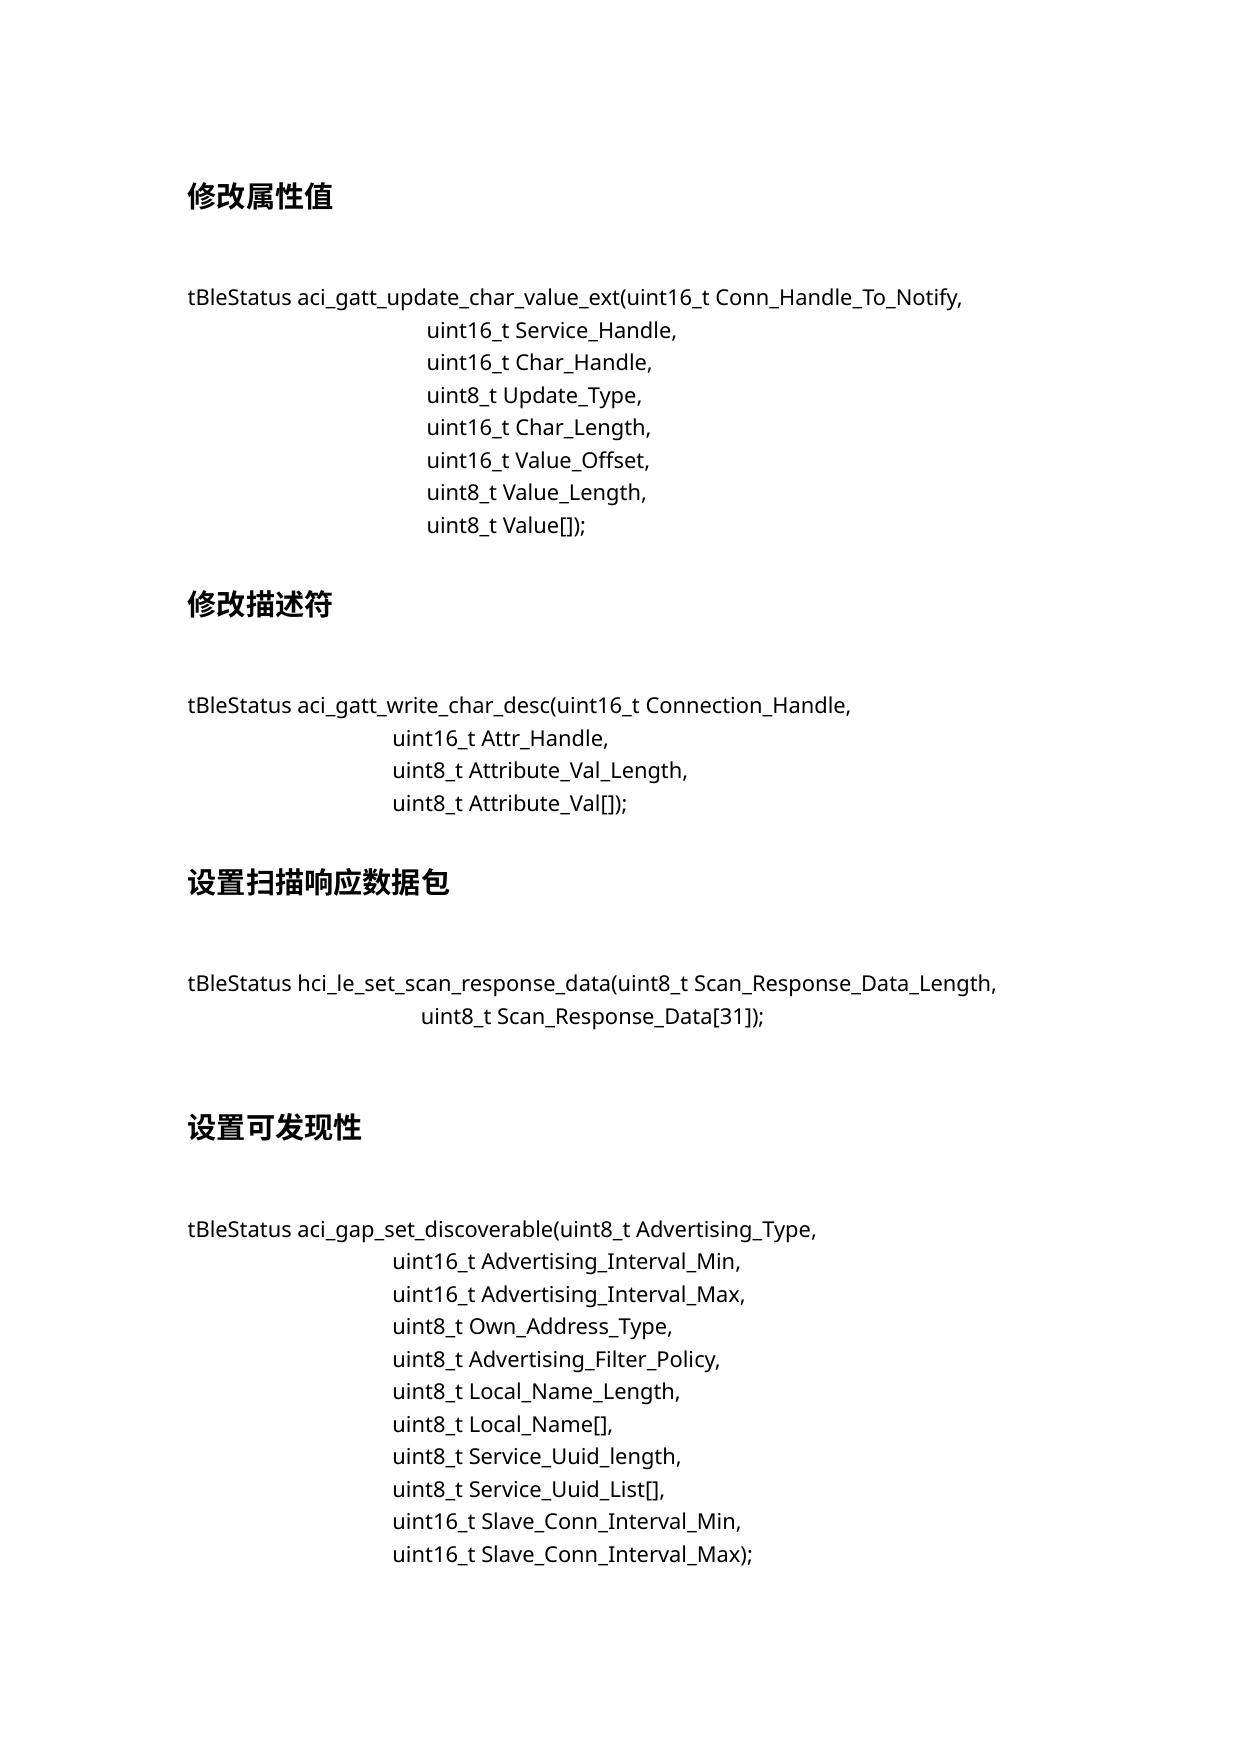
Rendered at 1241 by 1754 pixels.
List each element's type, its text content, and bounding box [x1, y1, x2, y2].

text uint8_t Scan_Response_Data[31]); [187, 999, 1053, 1032]
text uint16_t Slave_Conn_Interval_Min, [187, 1505, 1053, 1537]
text uint8_t Value[]); [187, 508, 1053, 541]
text uint16_t Char_Handle, [187, 346, 1053, 378]
text uint8_t Advertising_Filter_Policy, [187, 1342, 1053, 1375]
text uint8_t Attribute_Val_Length, [187, 754, 1053, 786]
text uint16_t Value_Offset, [187, 443, 1053, 476]
text uint8_t Own_Address_Type, [187, 1310, 1053, 1342]
text uint8_t Service_Uuid_length, [187, 1440, 1053, 1472]
text uint8_t Update_Type, [187, 378, 1053, 411]
subtitle 设置可发现性 [187, 1093, 1053, 1158]
text uint8_t Value_Length, [187, 476, 1053, 508]
text uint8_t Local_Name[], [187, 1407, 1053, 1440]
subtitle 修改描述符 [187, 570, 1053, 635]
text tBleStatus aci_gap_set_discoverable(uint8_t Advertising_Type, [187, 1212, 1053, 1245]
subtitle 设置扫描响应数据包 [187, 848, 1053, 913]
text uint16_t Service_Handle, [187, 313, 1053, 346]
text uint16_t Attr_Handle, [187, 721, 1053, 754]
text uint16_t Advertising_Interval_Max, [187, 1277, 1053, 1310]
text uint16_t Slave_Conn_Interval_Max); [187, 1537, 1053, 1570]
text tBleStatus aci_gatt_update_char_value_ext(uint16_t Conn_Handle_To_Notify, [187, 281, 1053, 313]
subtitle 修改属性值 [187, 162, 1053, 227]
text tBleStatus aci_gatt_write_char_desc(uint16_t Connection_Handle, [187, 689, 1053, 721]
text uint8_t Attribute_Val[]); [187, 786, 1053, 819]
text tBleStatus hci_le_set_scan_response_data(uint8_t Scan_Response_Data_Length, [187, 967, 1053, 999]
text uint8_t Local_Name_Length, [187, 1375, 1053, 1407]
text uint16_t Advertising_Interval_Min, [187, 1245, 1053, 1277]
text uint8_t Service_Uuid_List[], [187, 1472, 1053, 1505]
text uint16_t Char_Length, [187, 411, 1053, 443]
